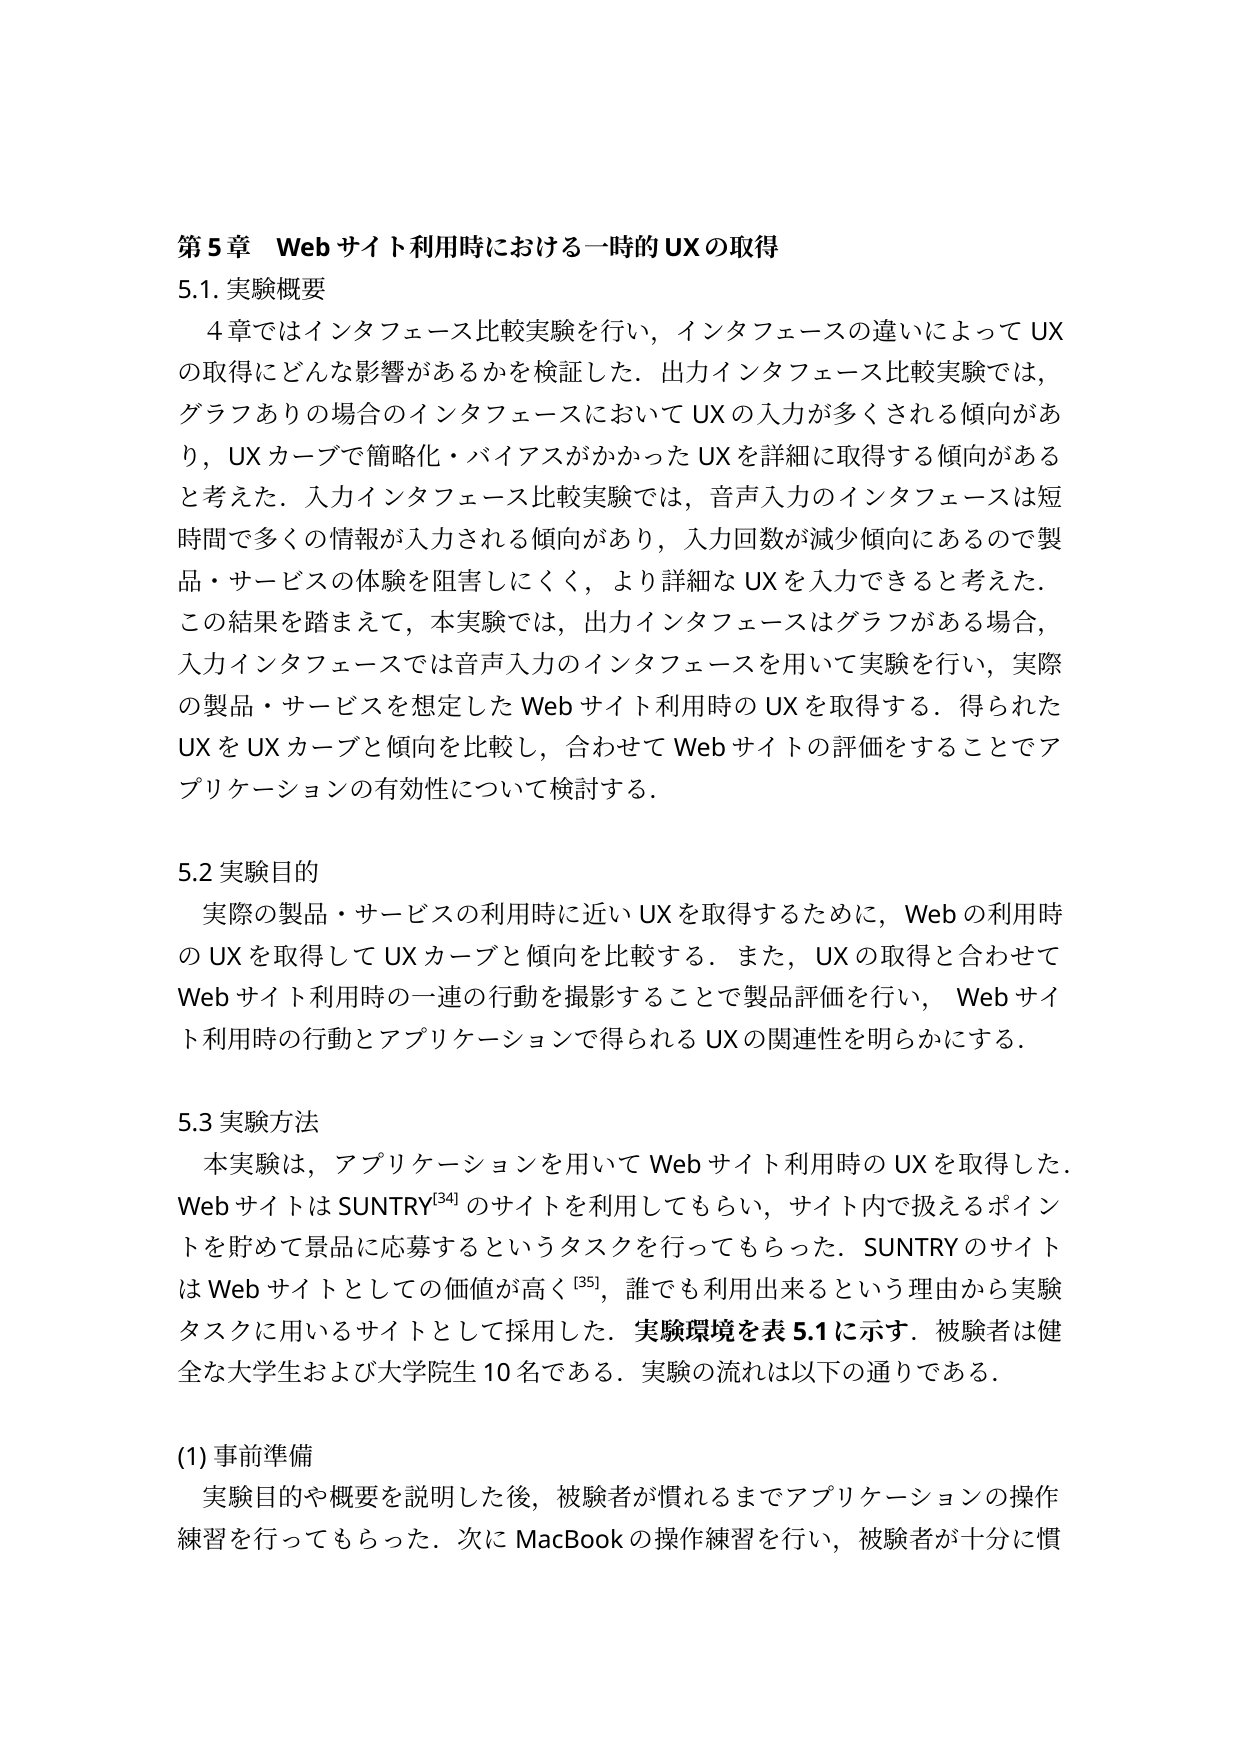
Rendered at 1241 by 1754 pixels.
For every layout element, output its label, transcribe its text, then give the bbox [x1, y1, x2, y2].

text 実際の製品・サービスの利用時に近いUXを取得するために，Webの利用時のUXを取得してUXカーブと傾向を比較する．また，UXの取得と合わせてWebサイト利用時の一連の行動を撮影することで製品評価を行い， Webサイト利用時の行動とアプリケーションで得られるUXの関連性を明らかにする． [177, 892, 1063, 1058]
text (1) 事前準備 [177, 1433, 1063, 1475]
text 第5章 Webサイト利用時における一時的UXの取得 [177, 225, 1063, 267]
text 5.2 実験目的 [177, 850, 1063, 892]
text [177, 1475, 1063, 1558]
text 5.1. 実験概要 [177, 267, 1063, 308]
text 本実験は，アプリケーションを用いてWebサイト利用時のUXを取得した．WebサイトはSUNTRY[34] のサイトを利用してもらい，サイト内で扱えるポイントを貯めて景品に応募するというタスクを行ってもらった．SUNTRYのサイトはWebサイトとしての価値が高く[35]，誰でも利用出来るという理由から実験タスクに用いるサイトとして採用した．実験環境を表5.1に示す．被験者は健全な大学生および大学院生10名である．実験の流れは以下の通りである． [177, 1142, 1063, 1392]
text 5.3 実験方法 [177, 1100, 1063, 1142]
text ４章ではインタフェース比較実験を行い，インタフェースの違いによってUXの取得にどんな影響があるかを検証した．出力インタフェース比較実験では，グラフありの場合のインタフェースにおいてUXの入力が多くされる傾向があり，UXカーブで簡略化・バイアスがかかったUXを詳細に取得する傾向があると考えた．入力インタフェース比較実験では，音声入力のインタフェースは短時間で多くの情報が入力される傾向があり，入力回数が減少傾向にあるので製品・サービスの体験を阻害しにくく，より詳細なUXを入力できると考えた．この結果を踏まえて，本実験では，出力インタフェースはグラフがある場合，入力インタフェースでは音声入力のインタフェースを用いて実験を行い，実際の製品・サービスを想定したWebサイト利用時のUXを取得する．得られたUXをUXカーブと傾向を比較し，合わせてWebサイトの評価をすることでアプリケーションの有効性について検討する． [177, 308, 1063, 808]
